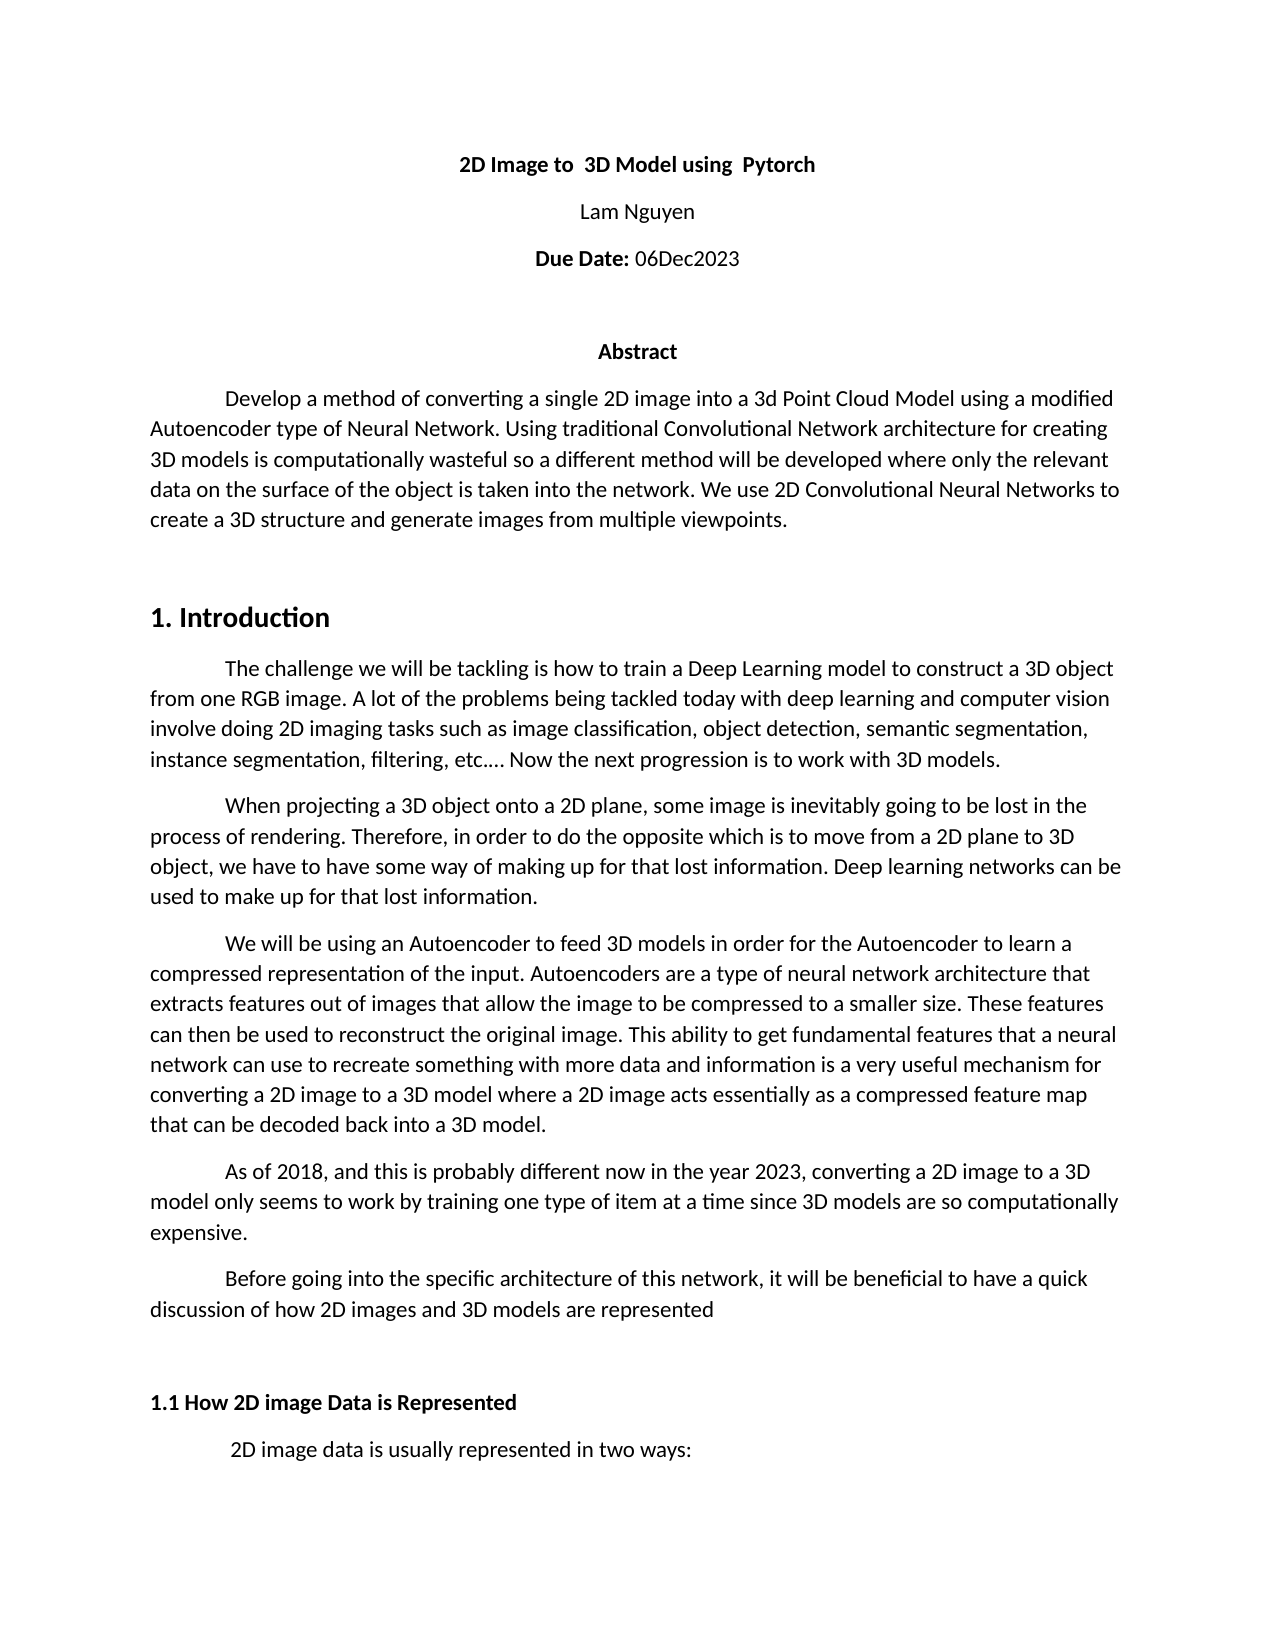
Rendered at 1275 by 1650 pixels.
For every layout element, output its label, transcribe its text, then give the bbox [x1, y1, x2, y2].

text The challenge we will be tackling is how to train a Deep Learning model to construct a 3D object from one RGB image. A lot of the problems being tackled today with deep learning and computer vision involve doing 2D imaging tasks such as image classification, object detection, semantic segmentation, instance segmentation, filtering, etc.… Now the next progression is to work with 3D models. [150, 654, 1125, 773]
text Abstract [150, 337, 1125, 366]
text 1. Introduction [150, 599, 1125, 634]
text We will be using an Autoencoder to feed 3D models in order for the Autoencoder to learn a compressed representation of the input. Autoencoders are a type of neural network architecture that extracts features out of images that allow the image to be compressed to a smaller size. These features can then be used to reconstruct the original image. This ability to get fundamental features that a neural network can use to recreate something with more data and information is a very useful mechanism for converting a 2D image to a 3D model where a 2D image acts essentially as a compressed feature map that can be decoded back into a 3D model. [150, 929, 1125, 1138]
text Lam Nguyen [150, 197, 1125, 225]
text Develop a method of converting a single 2D image into a 3d Point Cloud Model using a modified Autoencoder type of Neural Network. Using traditional Convolutional Network architecture for creating 3D models is computationally wasteful so a different method will be developed where only the relevant data on the surface of the object is taken into the network. We use 2D Convolutional Neural Networks to create a 3D structure and generate images from multiple viewpoints. [150, 384, 1125, 533]
text 2D Image to 3D Model using Pytorch [150, 150, 1125, 178]
text When projecting a 3D object onto a 2D plane, some image is inevitably going to be lost in the process of rendering. Therefore, in order to do the opposite which is to move from a 2D plane to 3D object, we have to have some way of making up for that lost information. Deep learning networks can be used to make up for that lost information. [150, 792, 1125, 910]
text Due Date: 06Dec2023 [150, 244, 1125, 272]
text 2D image data is usually represented in two ways: [150, 1435, 1125, 1463]
text As of 2018, and this is probably different now in the year 2023, converting a 2D image to a 3D model only seems to work by training one type of item at a time since 3D models are so computationally expensive. [150, 1157, 1125, 1246]
text 1.1 How 2D image Data is Represented [150, 1388, 1125, 1416]
text Before going into the specific architecture of this network, it will be beneficial to have a quick discussion of how 2D images and 3D models are represented [150, 1264, 1125, 1323]
